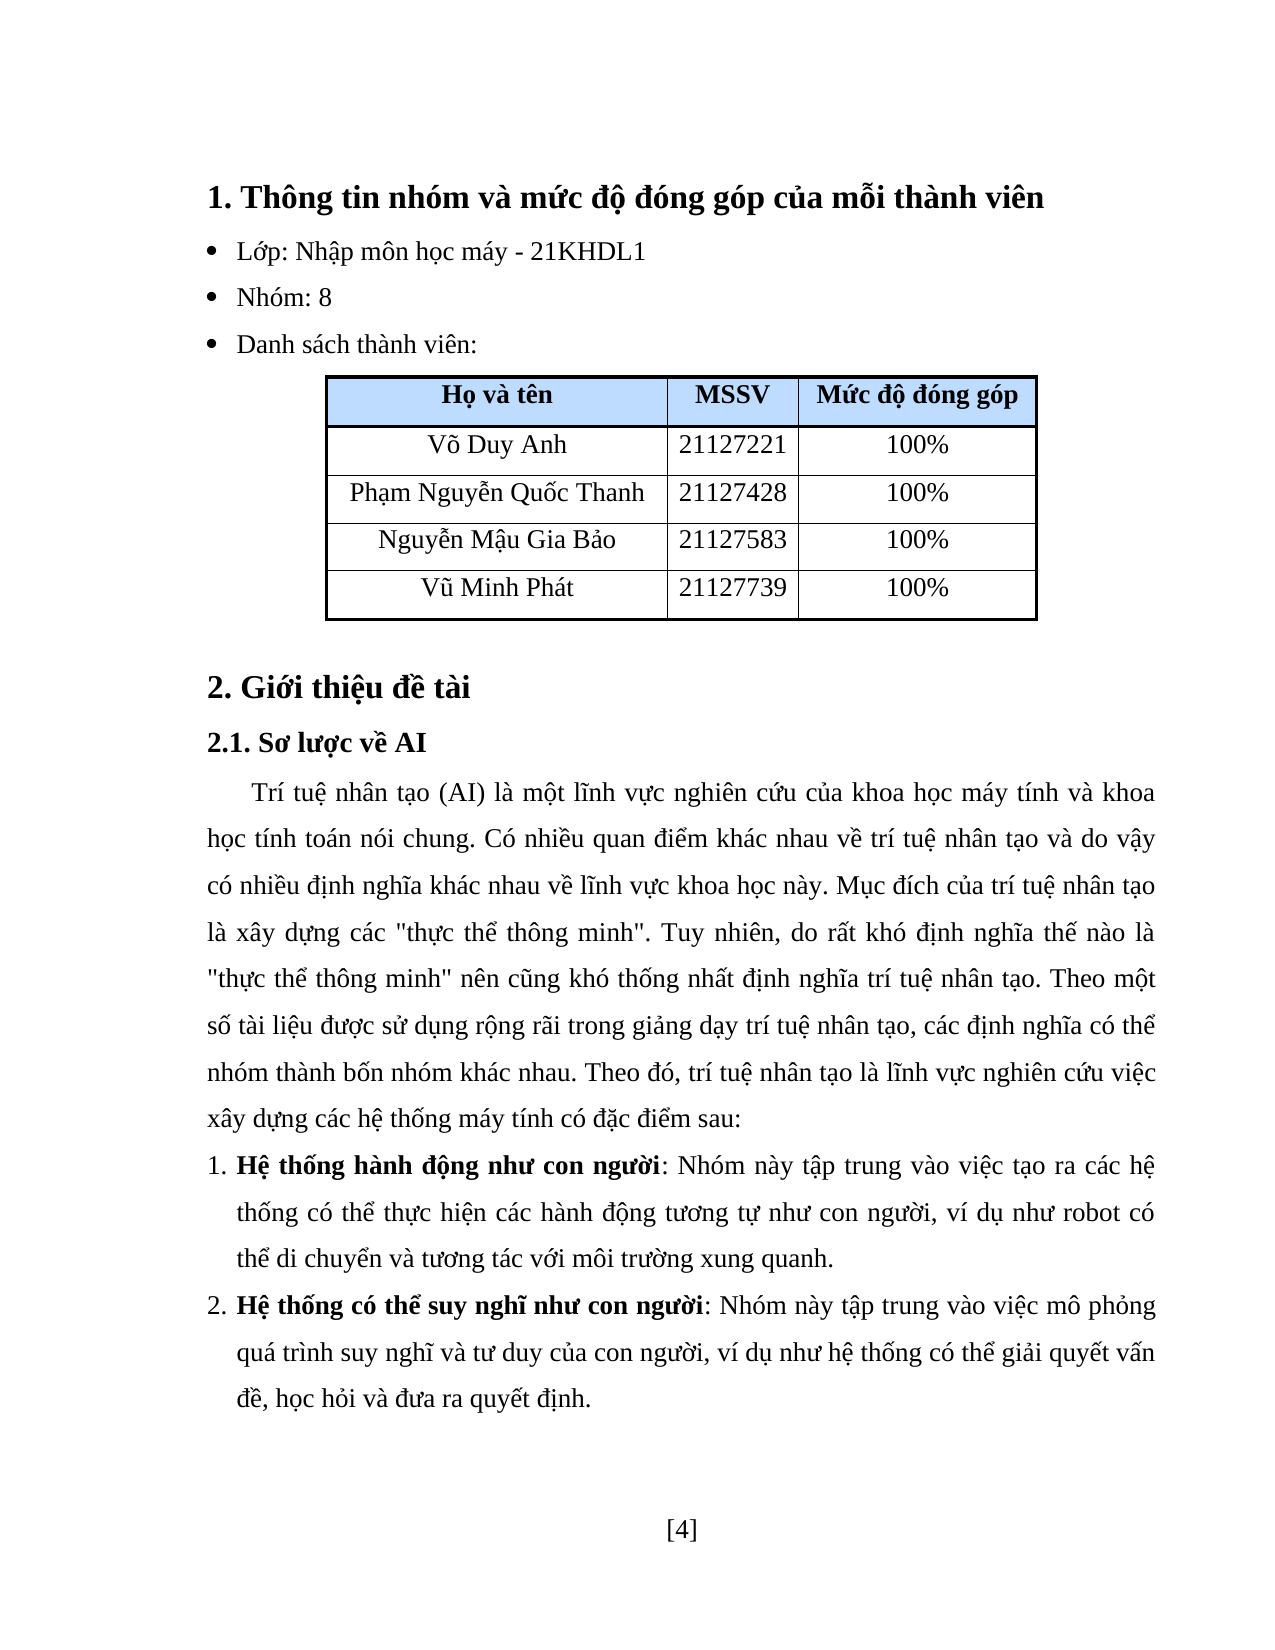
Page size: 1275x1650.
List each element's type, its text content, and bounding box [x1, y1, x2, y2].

table_cell 100% [799, 571, 1035, 618]
table_cell 21127428 [668, 476, 798, 523]
table_cell Nguyễn Mậu Gia Bảo [328, 524, 667, 570]
subtitle 2. Giới thiệu đề tài [207, 668, 1157, 706]
table_header Mức độ đóng góp [799, 379, 1035, 425]
list Hệ thống có thể suy nghĩ như con người: Nhóm này tập trung vào việc mô phỏng quá trình suy nghĩ và tư duy của con người, ví dụ như hệ thống có thể giải quyết vấn đề, học hỏi và đưa ra quyết định. [207, 1289, 1157, 1413]
table_cell 21127739 [668, 571, 798, 618]
subtitle 1. Thông tin nhóm và mức độ đóng góp của mỗi thành viên [207, 177, 1157, 216]
table_cell 100% [799, 428, 1035, 475]
list Lớp: Nhập môn học máy - 21KHDL1 [207, 235, 1157, 266]
table_cell 21127583 [668, 524, 798, 570]
table_cell Vũ Minh Phát [328, 571, 667, 618]
text Trí tuệ nhân tạo (AI) là một lĩnh vực nghiên cứu của khoa học máy tính và khoa học tính toán nói chung. Có nhiều quan điểm khác nhau về trí tuệ nhân tạo và do vậy có nhiều định nghĩa khác nhau về lĩnh vực khoa học này. Mục đích của trí tuệ nhân tạo là xây dựng các "thực thể thông minh". Tuy nhiên, do rất khó định nghĩa thế nào là "thực thể thông minh" nên cũng khó thống nhất định nghĩa trí tuệ nhân tạo. Theo một số tài liệu được sử dụng rộng rãi trong giảng dạy trí tuệ nhân tạo, các định nghĩa có thể nhóm thành bốn nhóm khác nhau. Theo đó, trí tuệ nhân tạo là lĩnh vực nghiên cứu việc xây dựng các hệ thống máy tính có đặc điểm sau: [207, 776, 1157, 1133]
table_cell Phạm Nguyễn Quốc Thanh [328, 476, 667, 523]
table_header MSSV [668, 379, 798, 425]
table_header Họ và tên [328, 379, 667, 425]
table_cell 100% [799, 524, 1035, 570]
list Nhóm: 8 [207, 282, 1157, 313]
table_cell Võ Duy Anh [328, 428, 667, 475]
subtitle 2.1. Sơ lược về AI [207, 725, 1157, 759]
list Danh sách thành viên: [207, 328, 1157, 360]
table_cell 21127221 [668, 428, 798, 475]
list Hệ thống hành động như con người: Nhóm này tập trung vào việc tạo ra các hệ thống có thể thực hiện các hành động tương tự như con người, ví dụ như robot có thể di chuyển và tương tác với môi trường xung quanh. [207, 1149, 1157, 1273]
table_cell 100% [799, 476, 1035, 523]
